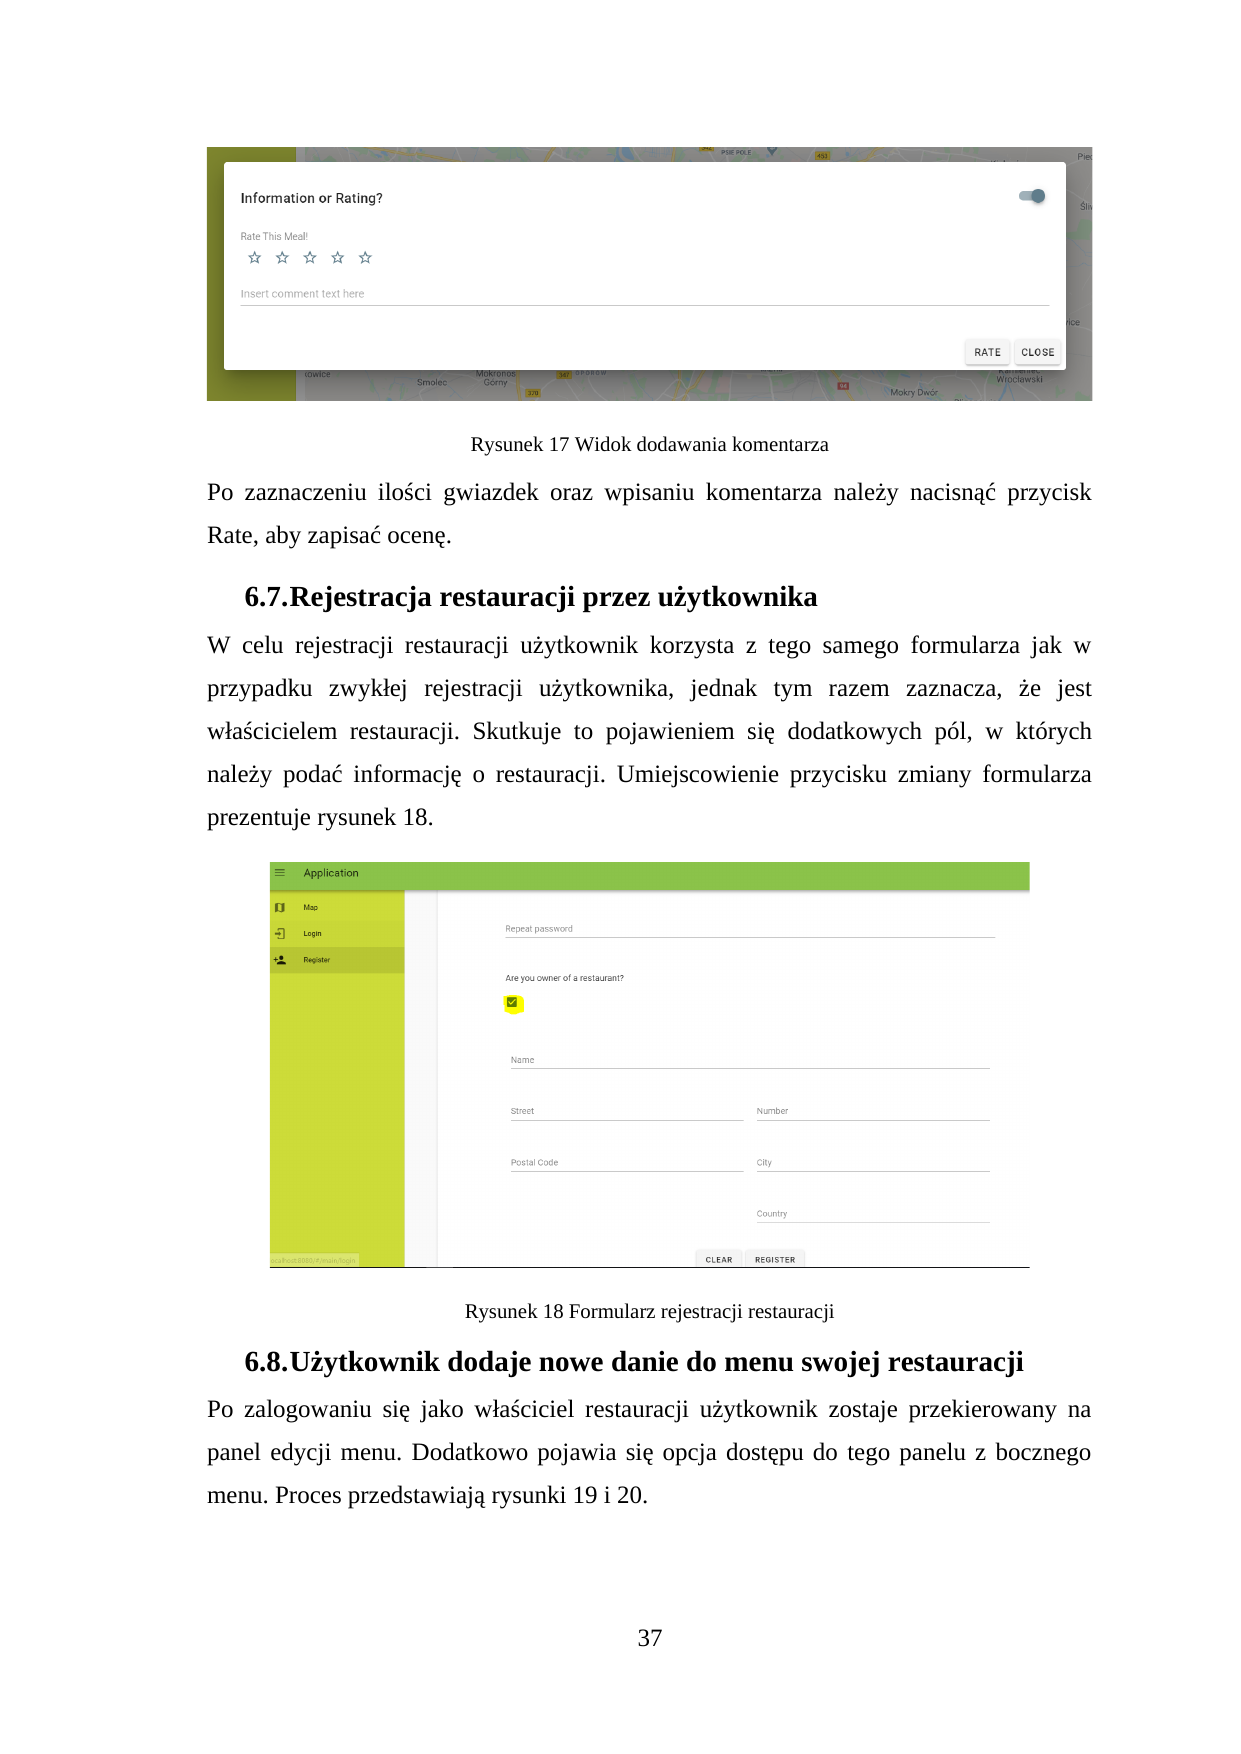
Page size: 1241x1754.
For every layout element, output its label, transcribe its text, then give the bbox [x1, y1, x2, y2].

picture [206, 147, 1093, 401]
text Po zaznaczeniu ilości gwiazdek oraz wpisaniu komentarza należy nacisnąć przycisk Rate, aby zapisać ocenę. [207, 477, 1092, 548]
text Po zalogowaniu się jako właściciel restauracji użytkownik zostaje przekierowany na panel edycji menu. Dodatkowo pojawia się opcja dostępu do tego panelu z bocznego menu. Proces przedstawiają rysunki 19 i 20. [207, 1394, 1092, 1509]
picture [269, 862, 1030, 1268]
text Rysunek 17 Widok dodawania komentarza [207, 432, 1092, 456]
text Rysunek 18 Formularz rejestracji restauracji [207, 1299, 1092, 1323]
subtitle Użytkownik dodaje nowe danie do menu swojej restauracji [244, 1344, 1092, 1377]
subtitle Rejestracja restauracji przez użytkownika [244, 579, 1092, 613]
text W celu rejestracji restauracji użytkownik korzysta z tego samego formularza jak w przypadku zwykłej rejestracji użytkownika, jednak tym razem zaznacza, że jest właścicielem restauracji. Skutkuje to pojawieniem się dodatkowych pól, w których należy podać informację o restauracji. Umiejscowienie przycisku zmiany formularza prezentuje rysunek 18. [207, 630, 1092, 831]
